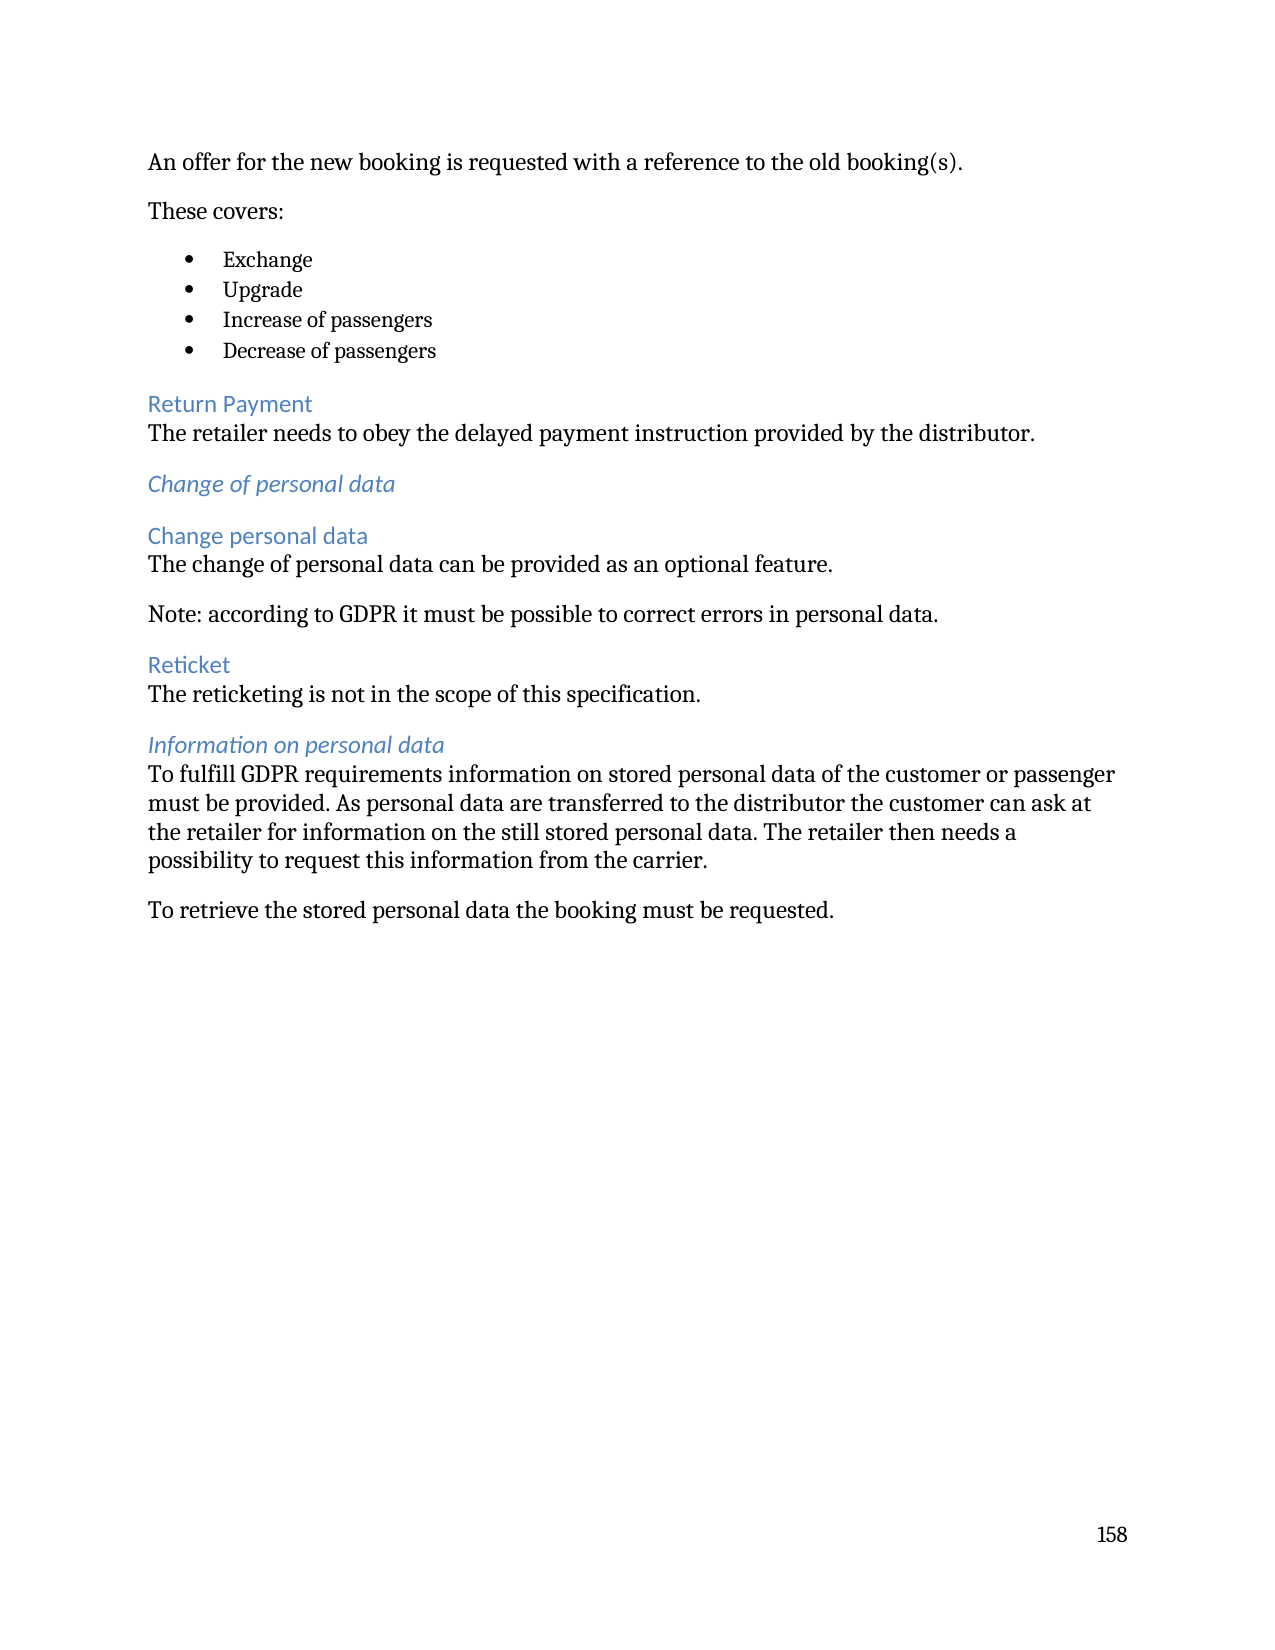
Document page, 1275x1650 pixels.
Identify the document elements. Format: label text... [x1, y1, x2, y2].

subtitle Change of personal data [148, 468, 1127, 499]
text The reticketing is not in the scope of this specification. [148, 680, 1127, 709]
text An offer for the new booking is requested with a reference to the old booking(s). [148, 148, 1127, 176]
subtitle Information on personal data [148, 730, 1127, 760]
subtitle Reticket [148, 649, 1127, 680]
list Decrease of passengers [185, 337, 1127, 364]
list Exchange [185, 247, 1127, 273]
list Increase of passengers [185, 307, 1127, 333]
subtitle Change personal data [148, 520, 1127, 550]
text The change of personal data can be provided as an optional feature. [148, 550, 1127, 579]
text To fulfill GDPR requirements information on stored personal data of the customer or passenger must be provided. As personal data are transferred to the distributor the customer can ask at the retailer for information on the still stored personal data. The retailer then needs a possibility to request this information from the carrier. [148, 760, 1127, 875]
text Note: according to GDPR it must be possible to correct errors in personal data. [148, 600, 1127, 629]
text These covers: [148, 197, 1127, 226]
subtitle Return Payment [148, 388, 1127, 419]
text To retrieve the stored personal data the booking must be requested. [148, 896, 1127, 925]
list Upgrade [185, 277, 1127, 303]
text The retailer needs to obey the delayed payment instruction provided by the distributor. [148, 419, 1127, 448]
